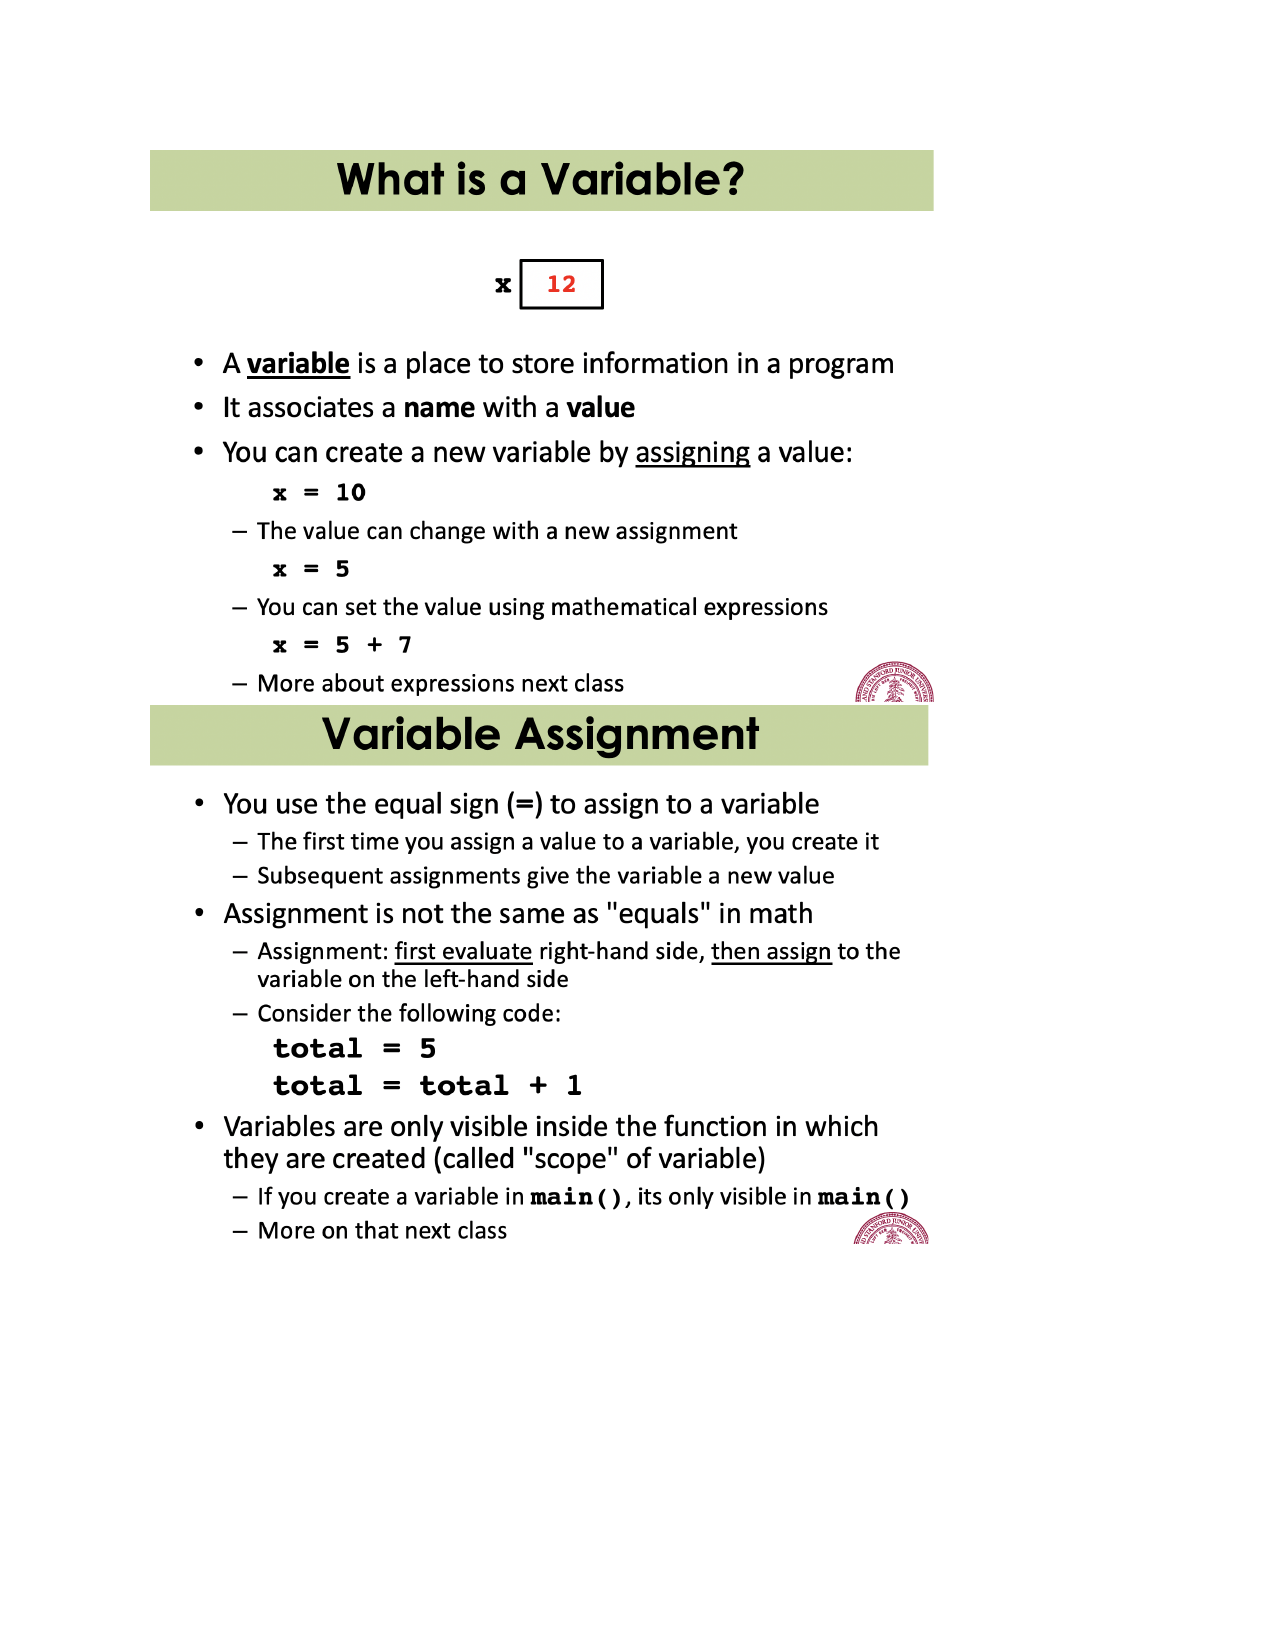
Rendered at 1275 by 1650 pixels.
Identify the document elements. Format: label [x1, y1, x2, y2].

picture [150, 150, 934, 702]
picture [150, 705, 929, 1244]
